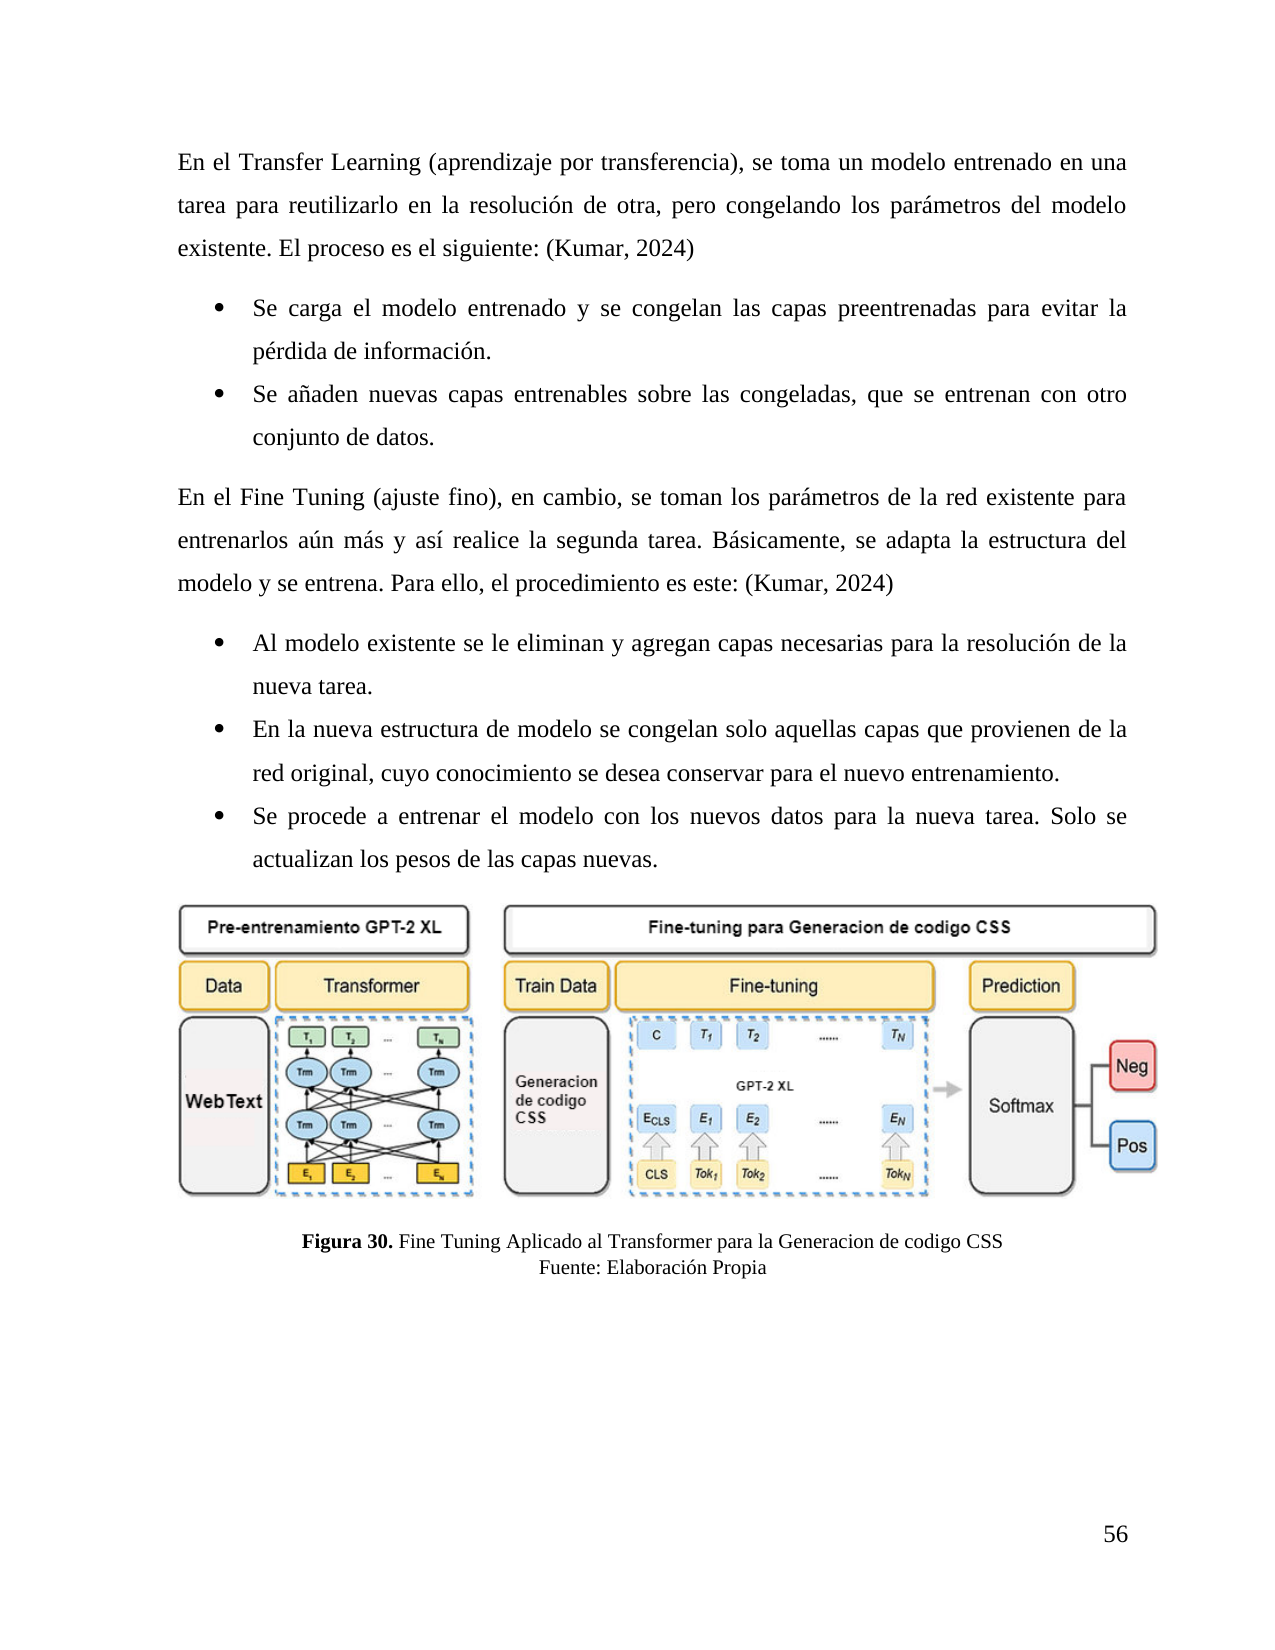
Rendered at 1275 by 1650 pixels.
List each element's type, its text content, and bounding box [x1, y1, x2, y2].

text Fuente: Elaboración Propia [177, 1255, 1128, 1279]
text En el Fine Tuning (ajuste fino), en cambio, se toman los parámetros de la red existente para entrenarlos aún más y así realice la segunda tarea. Básicamente, se adapta la estructura del modelo y se entrena. Para ello, el procedimiento es este: [177, 482, 1128, 597]
text En el Transfer Learning (aprendizaje por transferencia), se toma un modelo entrenado en una tarea para reutilizarlo en la resolución de otra, pero congelando los parámetros del modelo existente. El proceso es el siguiente: [177, 147, 1128, 262]
list En la nueva estructura de modelo se congelan solo aquellas capas que provienen de la red original, cuyo conocimiento se desea conservar para el nuevo entrenamiento. [215, 714, 1128, 786]
picture [177, 903, 1159, 1199]
list Al modelo existente se le eliminan y agregan capas necesarias para la resolución de la nueva tarea. [215, 628, 1128, 700]
text Figura 30. Fine Tuning Aplicado al Transformer para la Generacion de codigo CSS [177, 1229, 1128, 1253]
list Se carga el modelo entrenado y se congelan las capas preentrenadas para evitar la pérdida de información. [215, 293, 1128, 365]
list Se añaden nuevas capas entrenables sobre las congeladas, que se entrenan con otro conjunto de datos. [215, 379, 1128, 451]
list Se procede a entrenar el modelo con los nuevos datos para la nueva tarea. Solo se actualizan los pesos de las capas nuevas. [215, 801, 1128, 873]
